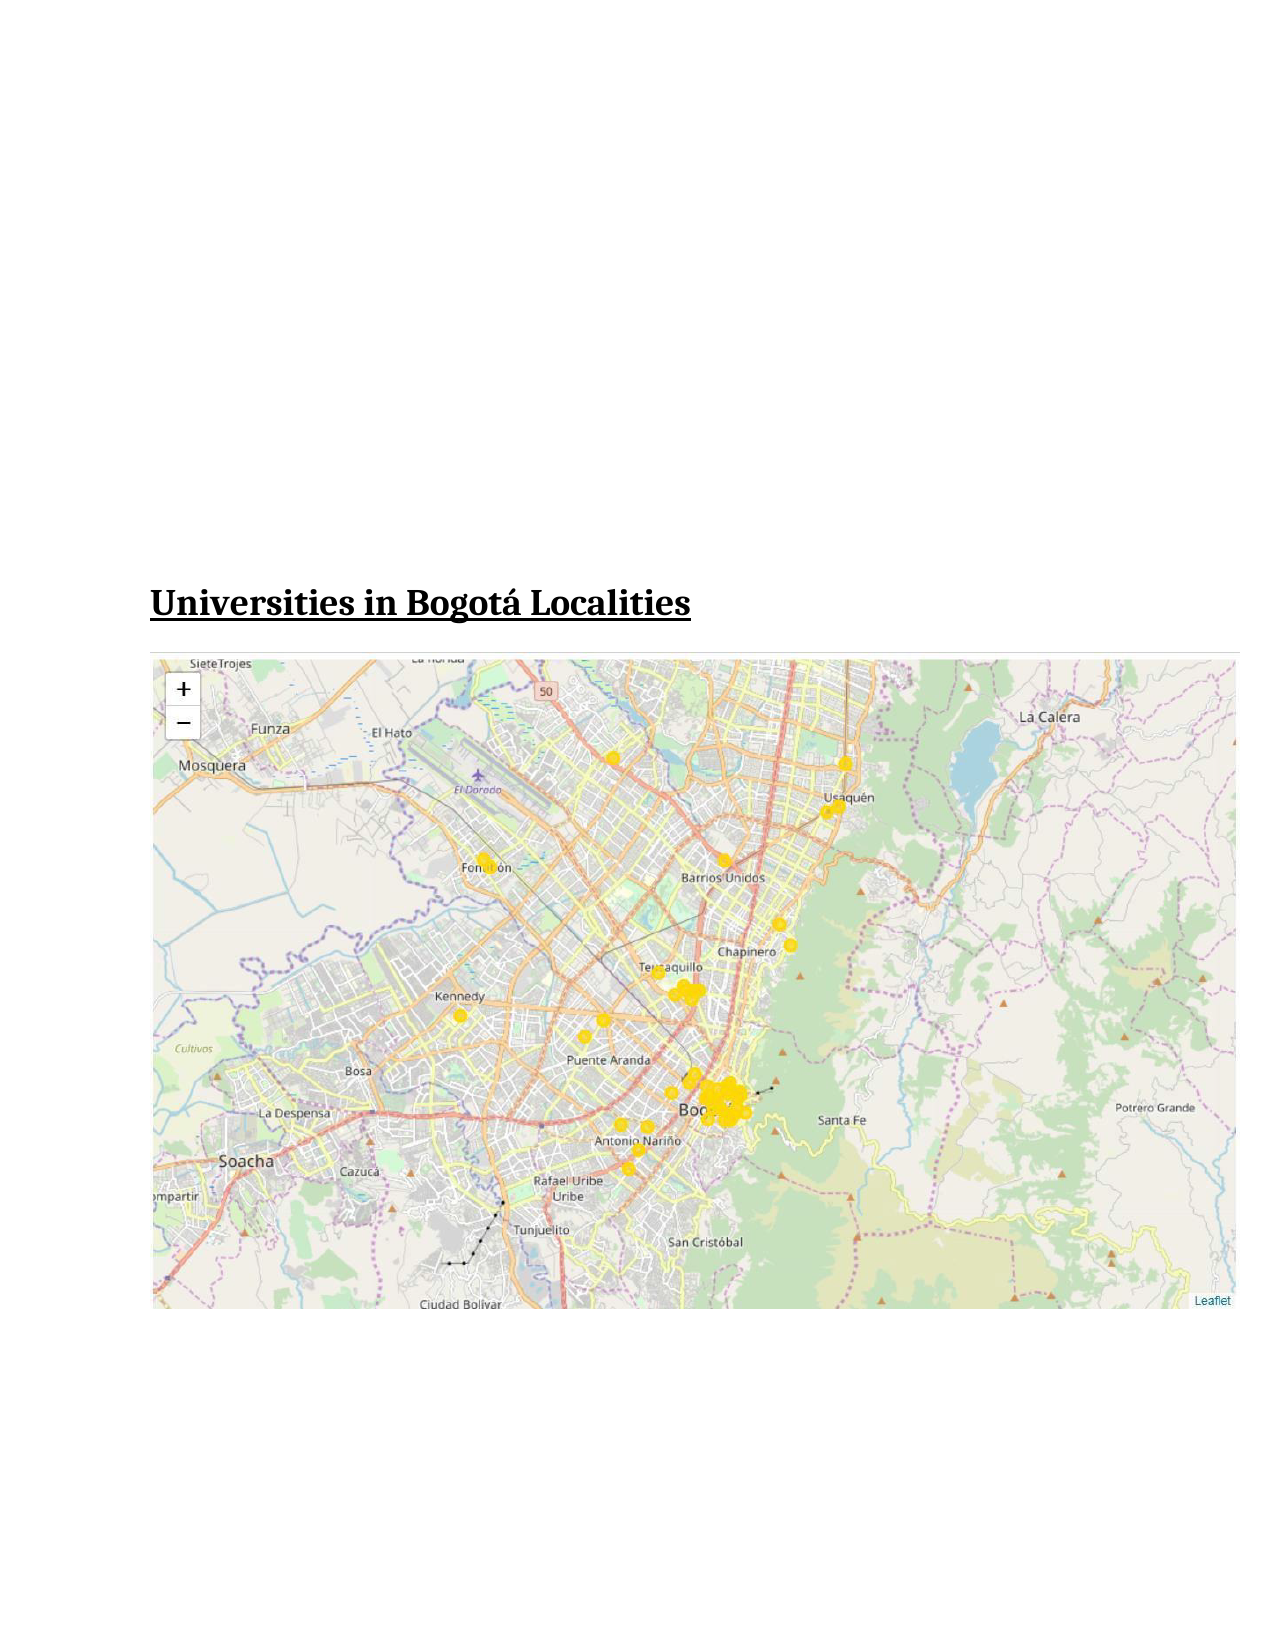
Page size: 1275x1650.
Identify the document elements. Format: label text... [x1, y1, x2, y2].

text Universities in Bogotá Localities [150, 582, 1125, 625]
